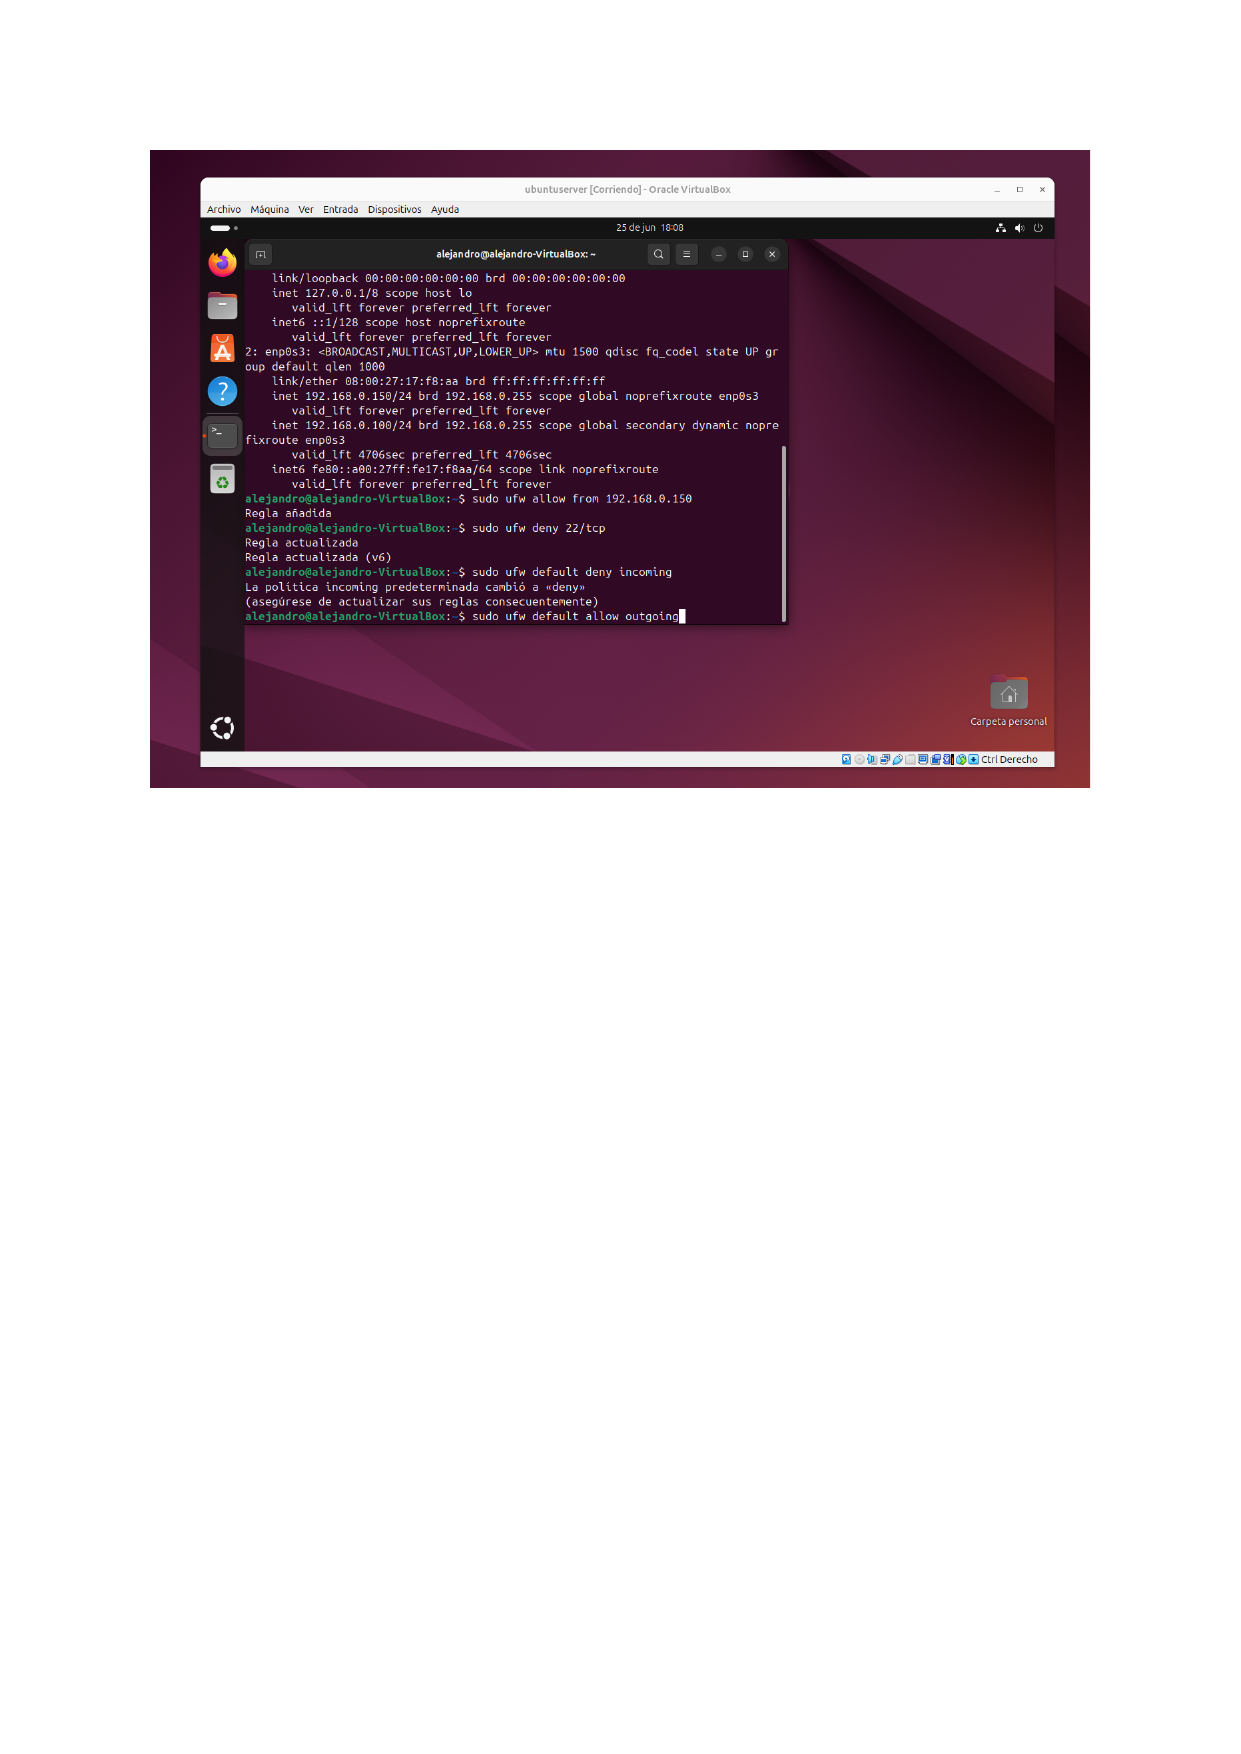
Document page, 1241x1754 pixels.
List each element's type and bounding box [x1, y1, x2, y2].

picture [150, 150, 1091, 788]
